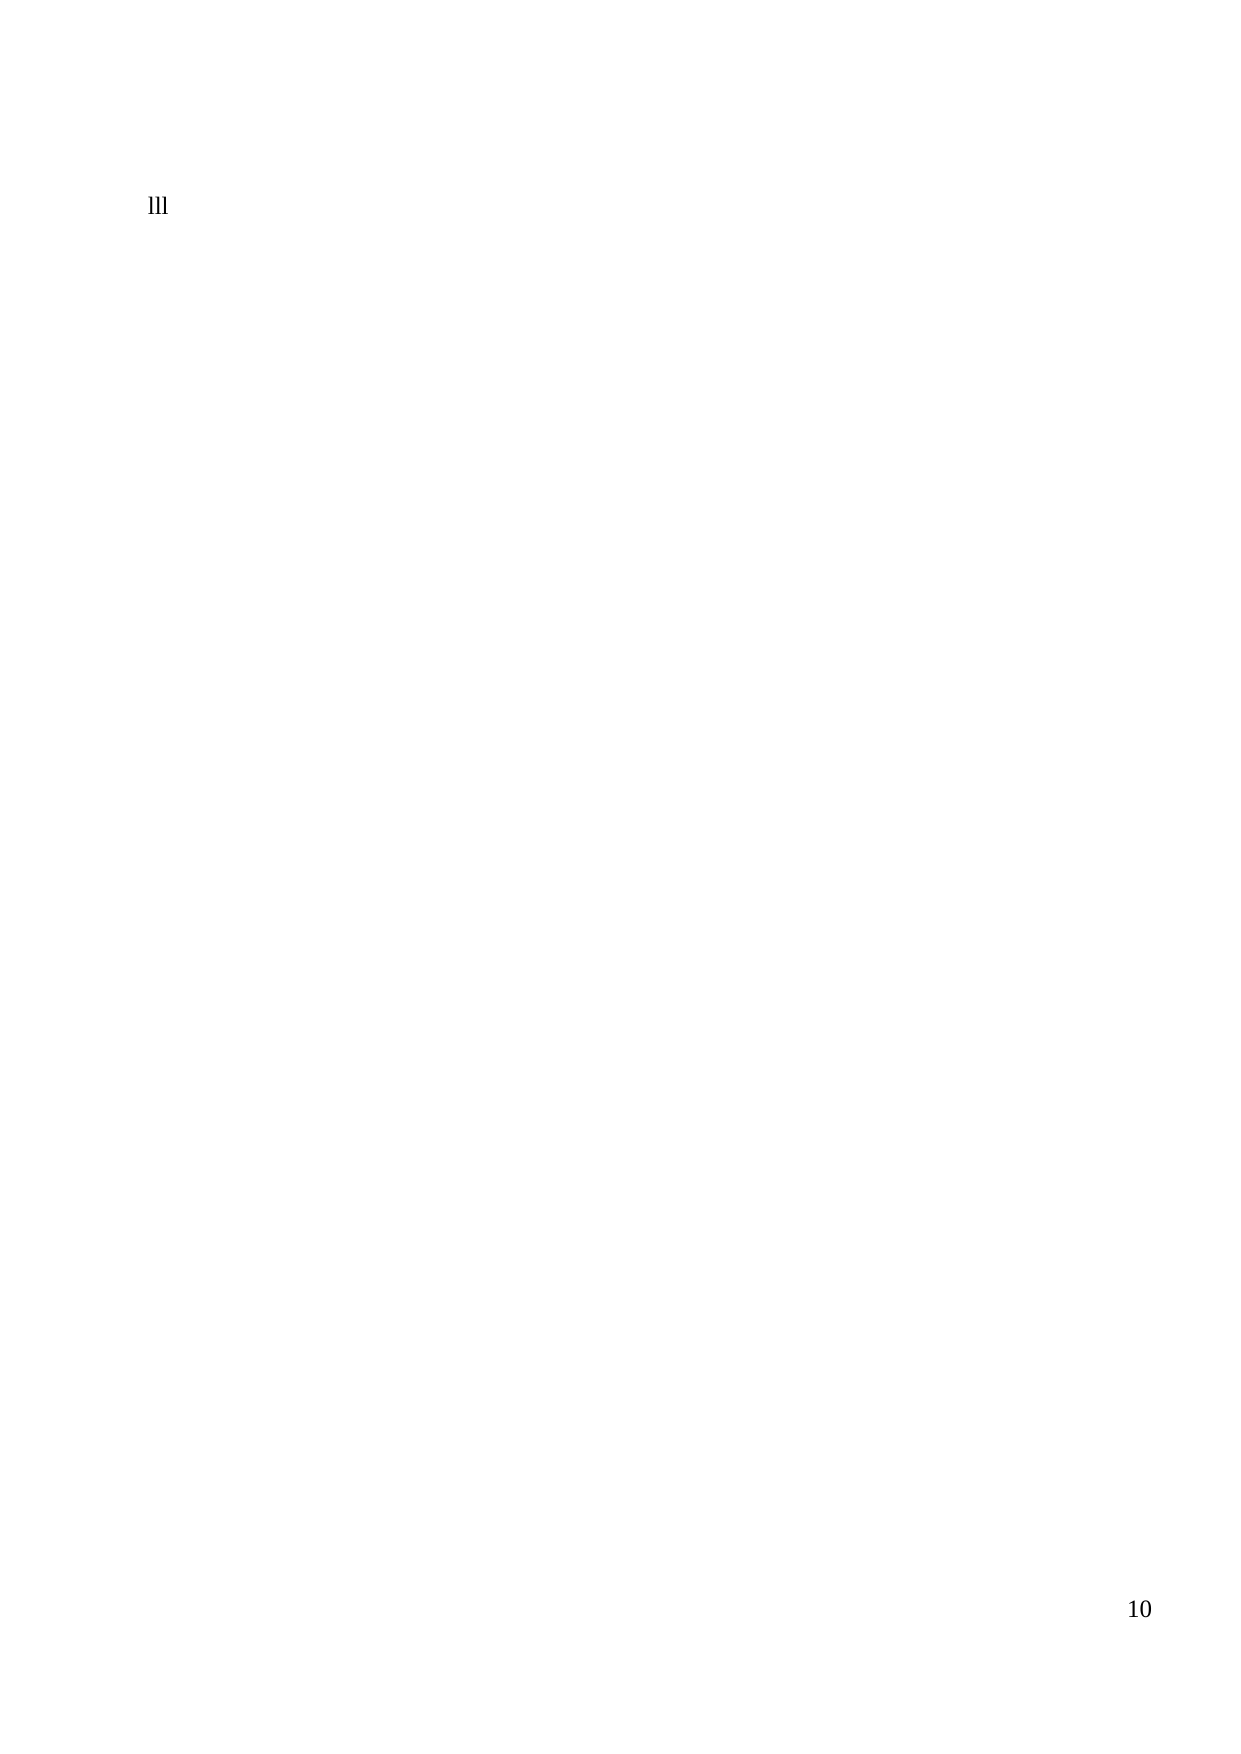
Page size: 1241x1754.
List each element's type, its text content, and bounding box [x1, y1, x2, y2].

text lll [148, 191, 1152, 219]
